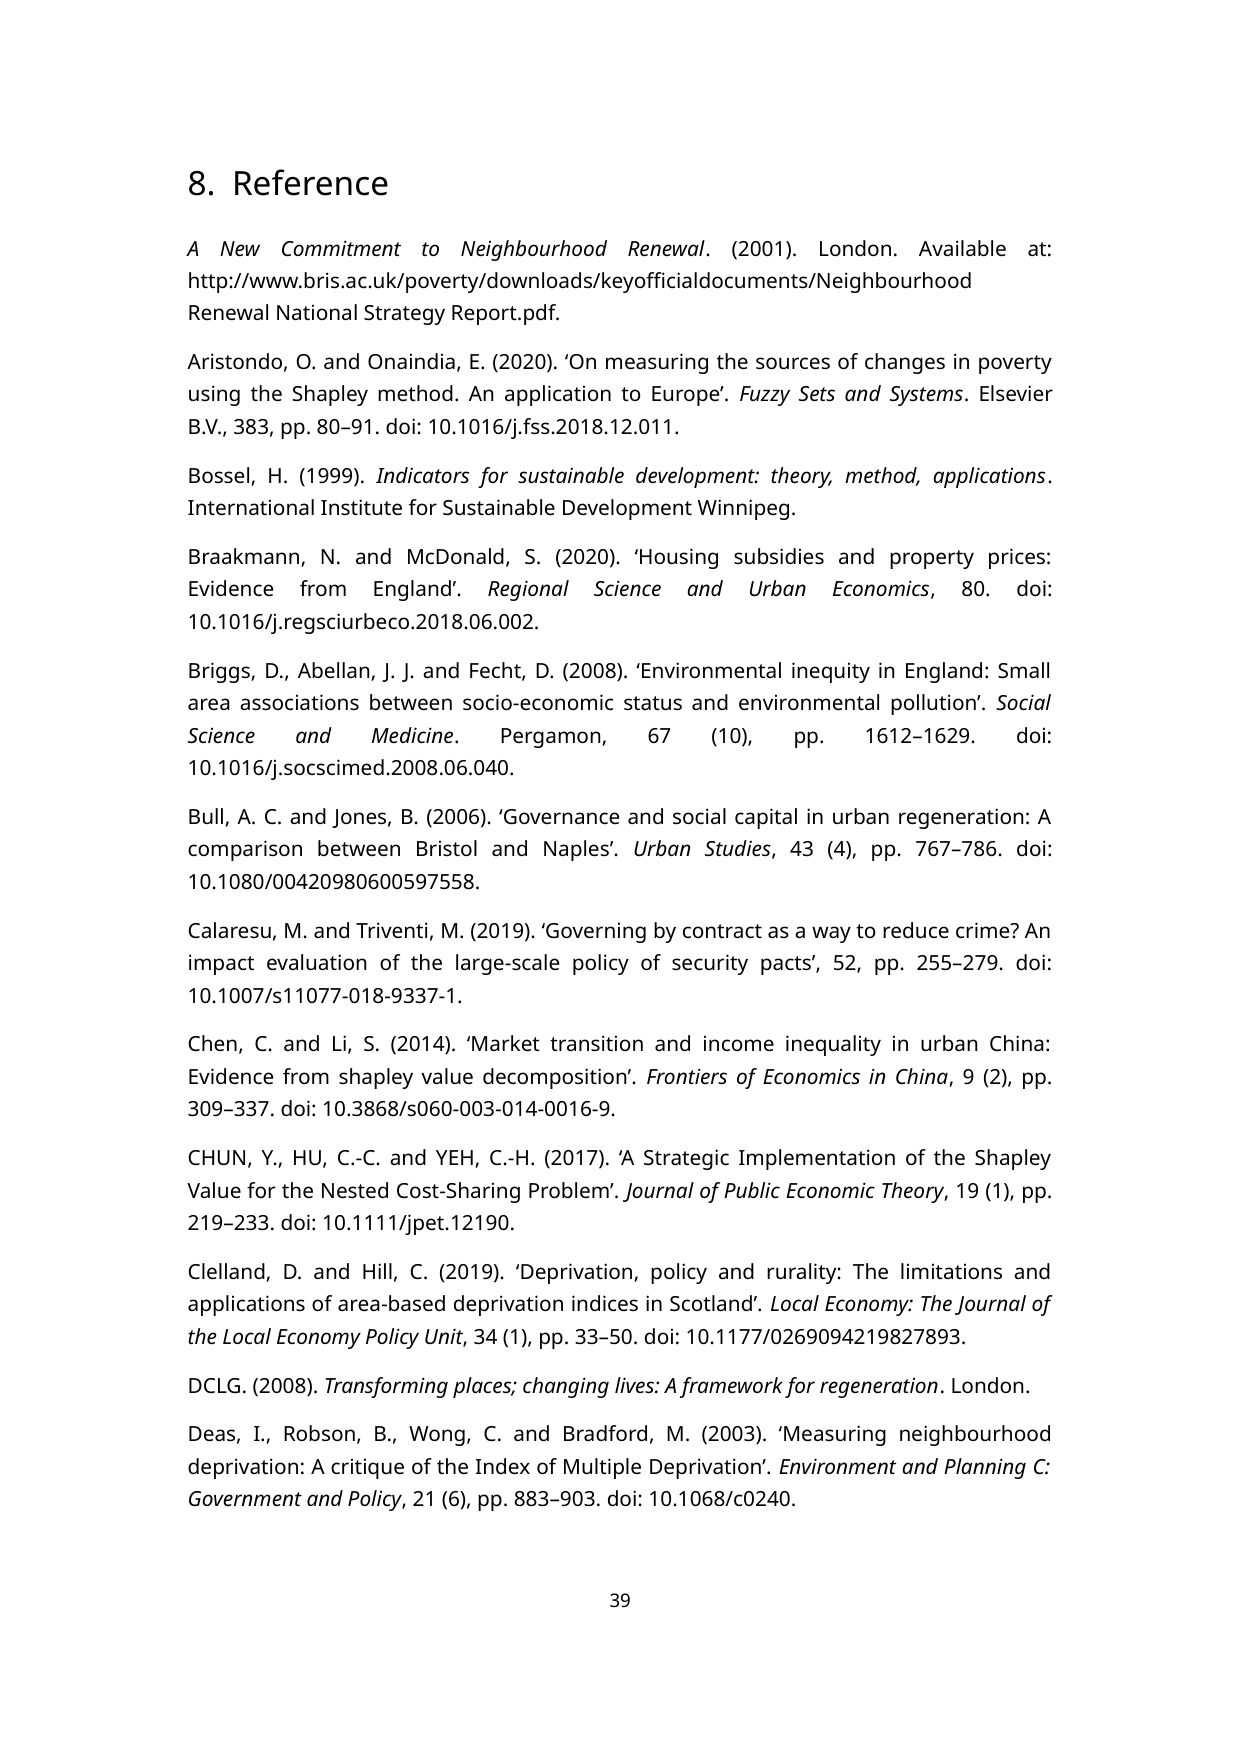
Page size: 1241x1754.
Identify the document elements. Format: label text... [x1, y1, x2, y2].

text A New Commitment to Neighbourhood Renewal. (2001). London. Available at: http://www.bris.ac.uk/poverty/downloads/keyofficialdocuments/Neighbourhood Renewal National Strategy Report.pdf. [187, 231, 1053, 329]
text Briggs, D., Abellan, J. J. and Fecht, D. (2008). ‘Environmental inequity in England: Small area associations between socio-economic status and environmental pollution’. Social Science and Medicine. Pergamon, 67 (10), pp. 1612–1629. doi: 10.1016/j.socscimed.2008.06.040. [187, 654, 1053, 784]
text CHUN, Y., HU, C.-C. and YEH, C.-H. (2017). ‘A Strategic Implementation of the Shapley Value for the Nested Cost-Sharing Problem’. Journal of Public Economic Theory, 19 (1), pp. 219–233. doi: 10.1111/jpet.12190. [187, 1141, 1053, 1239]
text Braakmann, N. and McDonald, S. (2020). ‘Housing subsidies and property prices: Evidence from England’. Regional Science and Urban Economics, 80. doi: 10.1016/j.regsciurbeco.2018.06.002. [187, 540, 1053, 637]
text Bossel, H. (1999). Indicators for sustainable development: theory, method, applications. International Institute for Sustainable Development Winnipeg. [187, 459, 1053, 524]
text Clelland, D. and Hill, C. (2019). ‘Deprivation, policy and rurality: The limitations and applications of area-based deprivation indices in Scotland’. Local Economy: The Journal of the Local Economy Policy Unit, 34 (1), pp. 33–50. doi: 10.1177/0269094219827893. [187, 1255, 1053, 1352]
subtitle Reference [187, 150, 1053, 215]
text Bull, A. C. and Jones, B. (2006). ‘Governance and social capital in urban regeneration: A comparison between Bristol and Naples’. Urban Studies, 43 (4), pp. 767–786. doi: 10.1080/00420980600597558. [187, 800, 1053, 897]
text Deas, I., Robson, B., Wong, C. and Bradford, M. (2003). ‘Measuring neighbourhood deprivation: A critique of the Index of Multiple Deprivation’. Environment and Planning C: Government and Policy, 21 (6), pp. 883–903. doi: 10.1068/c0240. [187, 1417, 1053, 1515]
text DCLG. (2008). Transforming places; changing lives: A framework for regeneration. London. [187, 1369, 1053, 1401]
text Chen, C. and Li, S. (2014). ‘Market transition and income inequality in urban China: Evidence from shapley value decomposition’. Frontiers of Economics in China, 9 (2), pp. 309–337. doi: 10.3868/s060-003-014-0016-9. [187, 1027, 1053, 1125]
text Calaresu, M. and Triventi, M. (2019). ‘Governing by contract as a way to reduce crime? An impact evaluation of the large-scale policy of security pacts’, 52, pp. 255–279. doi: 10.1007/s11077-018-9337-1. [187, 914, 1053, 1011]
text Aristondo, O. and Onaindia, E. (2020). ‘On measuring the sources of changes in poverty using the Shapley method. An application to Europe’. Fuzzy Sets and Systems. Elsevier B.V., 383, pp. 80–91. doi: 10.1016/j.fss.2018.12.011. [187, 345, 1053, 442]
